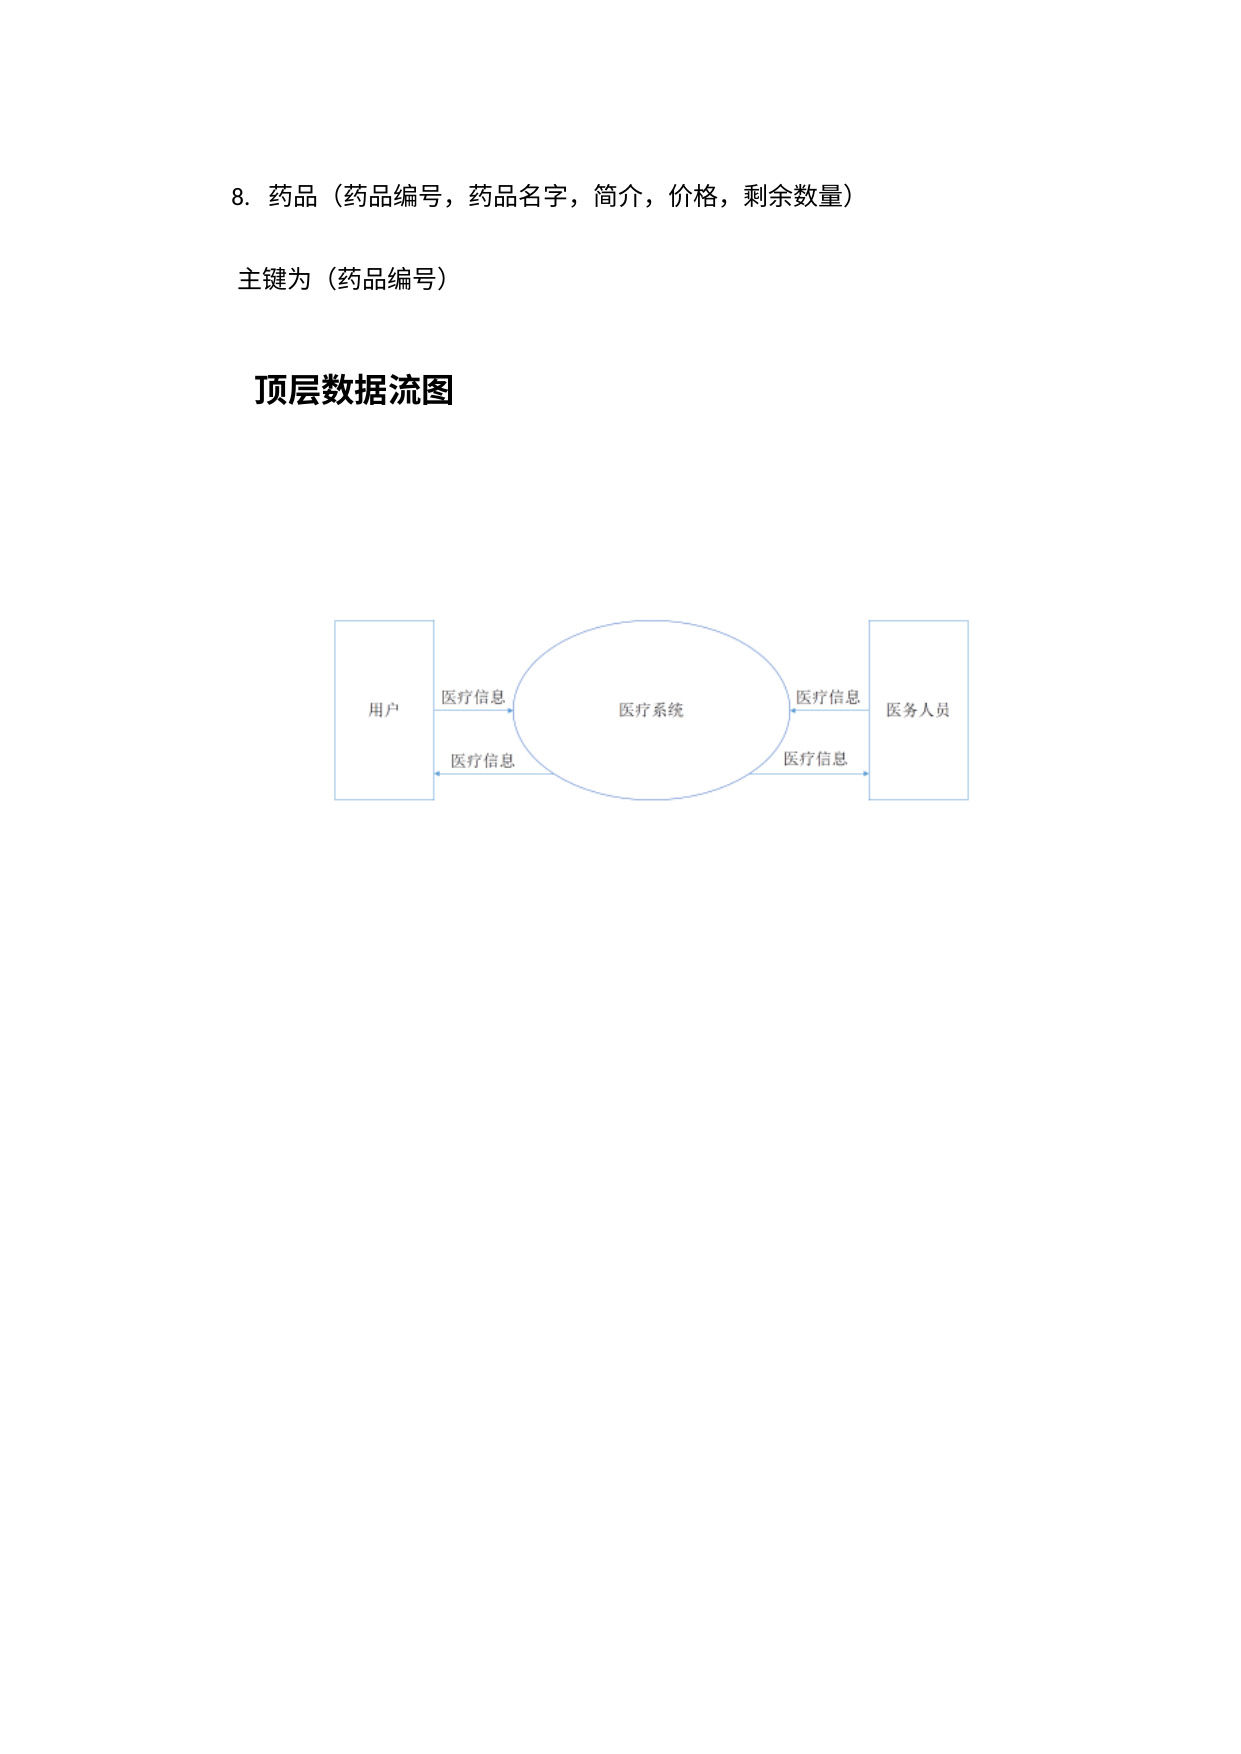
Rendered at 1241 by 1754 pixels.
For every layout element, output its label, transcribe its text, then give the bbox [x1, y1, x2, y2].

subtitle 顶层数据流图 [187, 355, 1053, 420]
picture [237, 482, 1103, 970]
text 主键为（药品编号） [187, 245, 1053, 310]
list 药品（药品编号，药品名字，简介，价格，剩余数量） [231, 162, 1053, 227]
